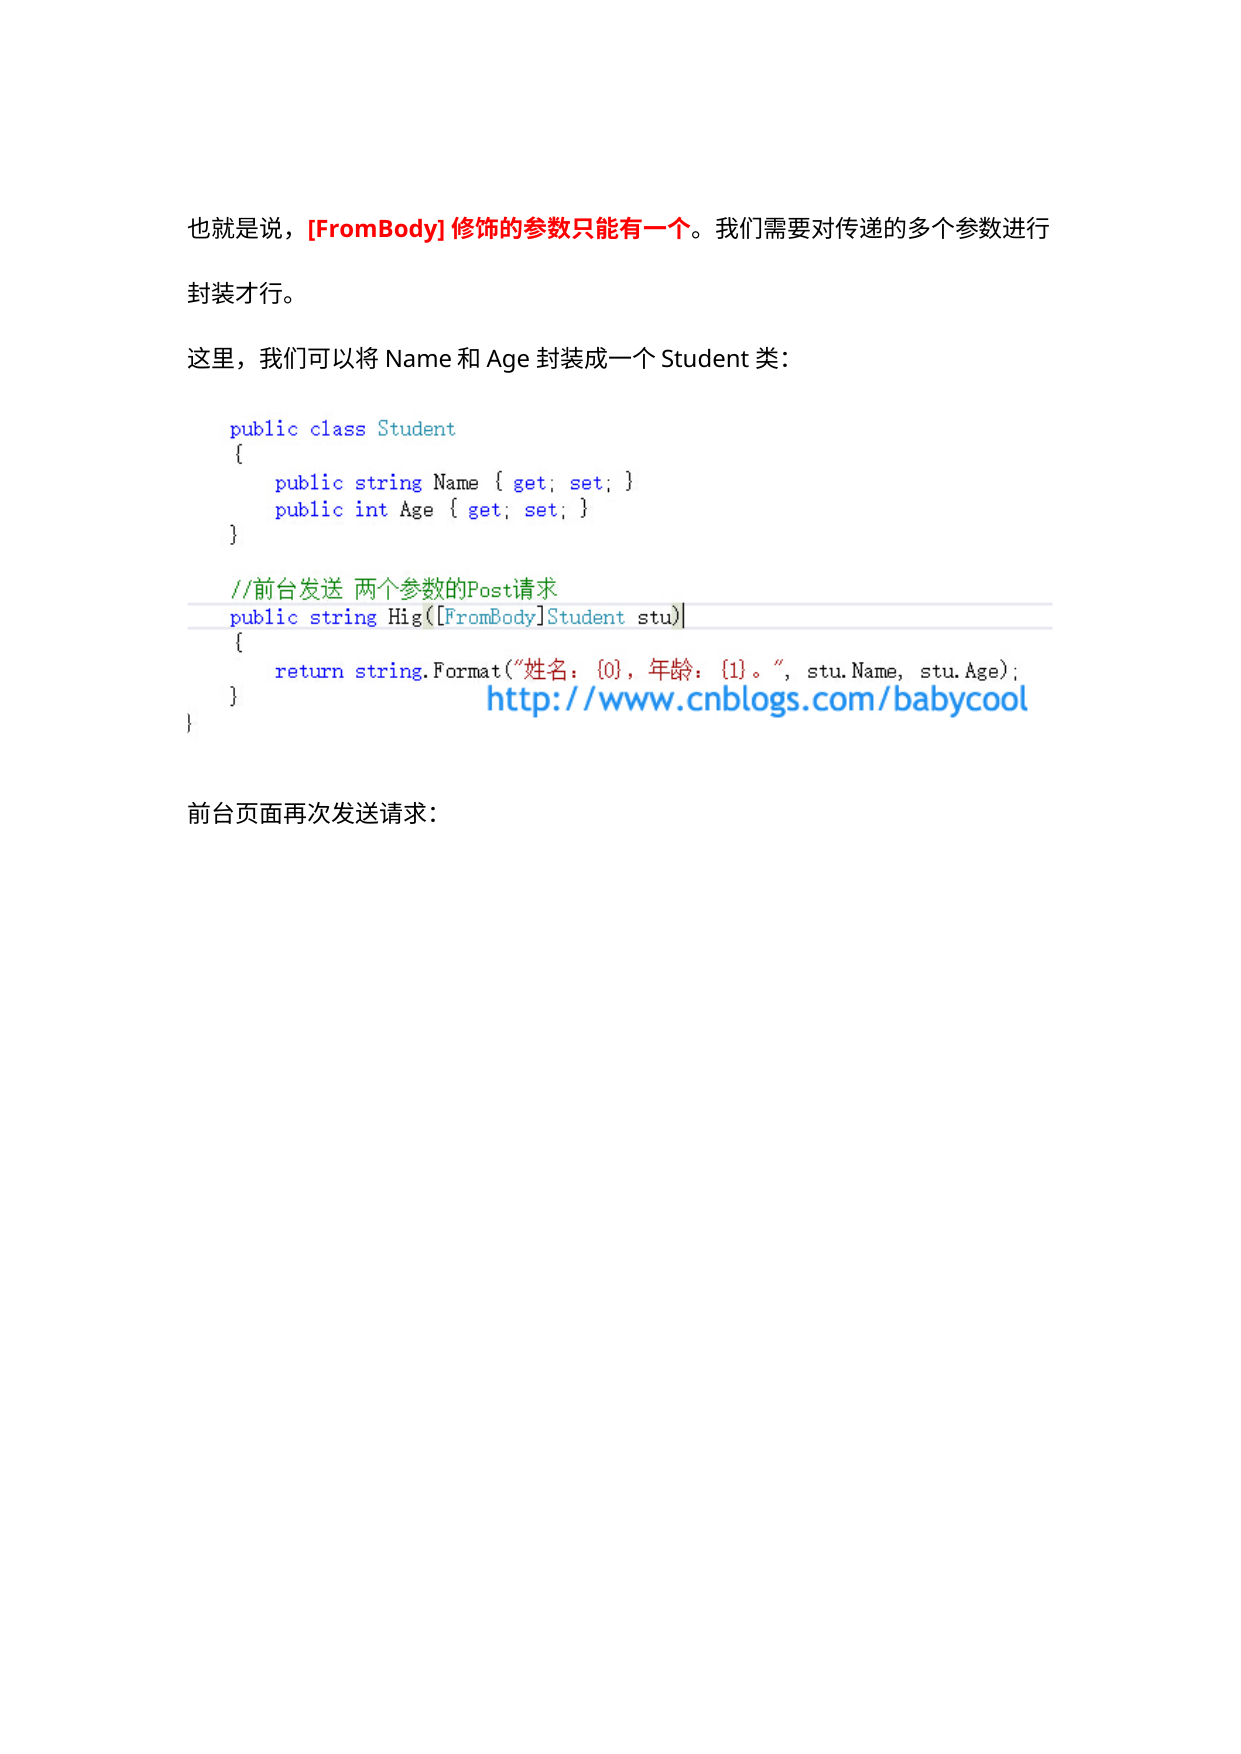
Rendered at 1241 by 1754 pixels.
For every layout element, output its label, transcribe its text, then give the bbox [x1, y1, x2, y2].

text 也就是说，[FromBody] 修饰的参数只能有一个。我们需要对传递的多个参数进行封装才行。 [187, 194, 1053, 324]
picture [187, 389, 1053, 746]
text 这里，我们可以将 Name和 Age 封装成一个Student 类： [187, 324, 1053, 389]
text 前台页面再次发送请求： [187, 779, 1053, 844]
